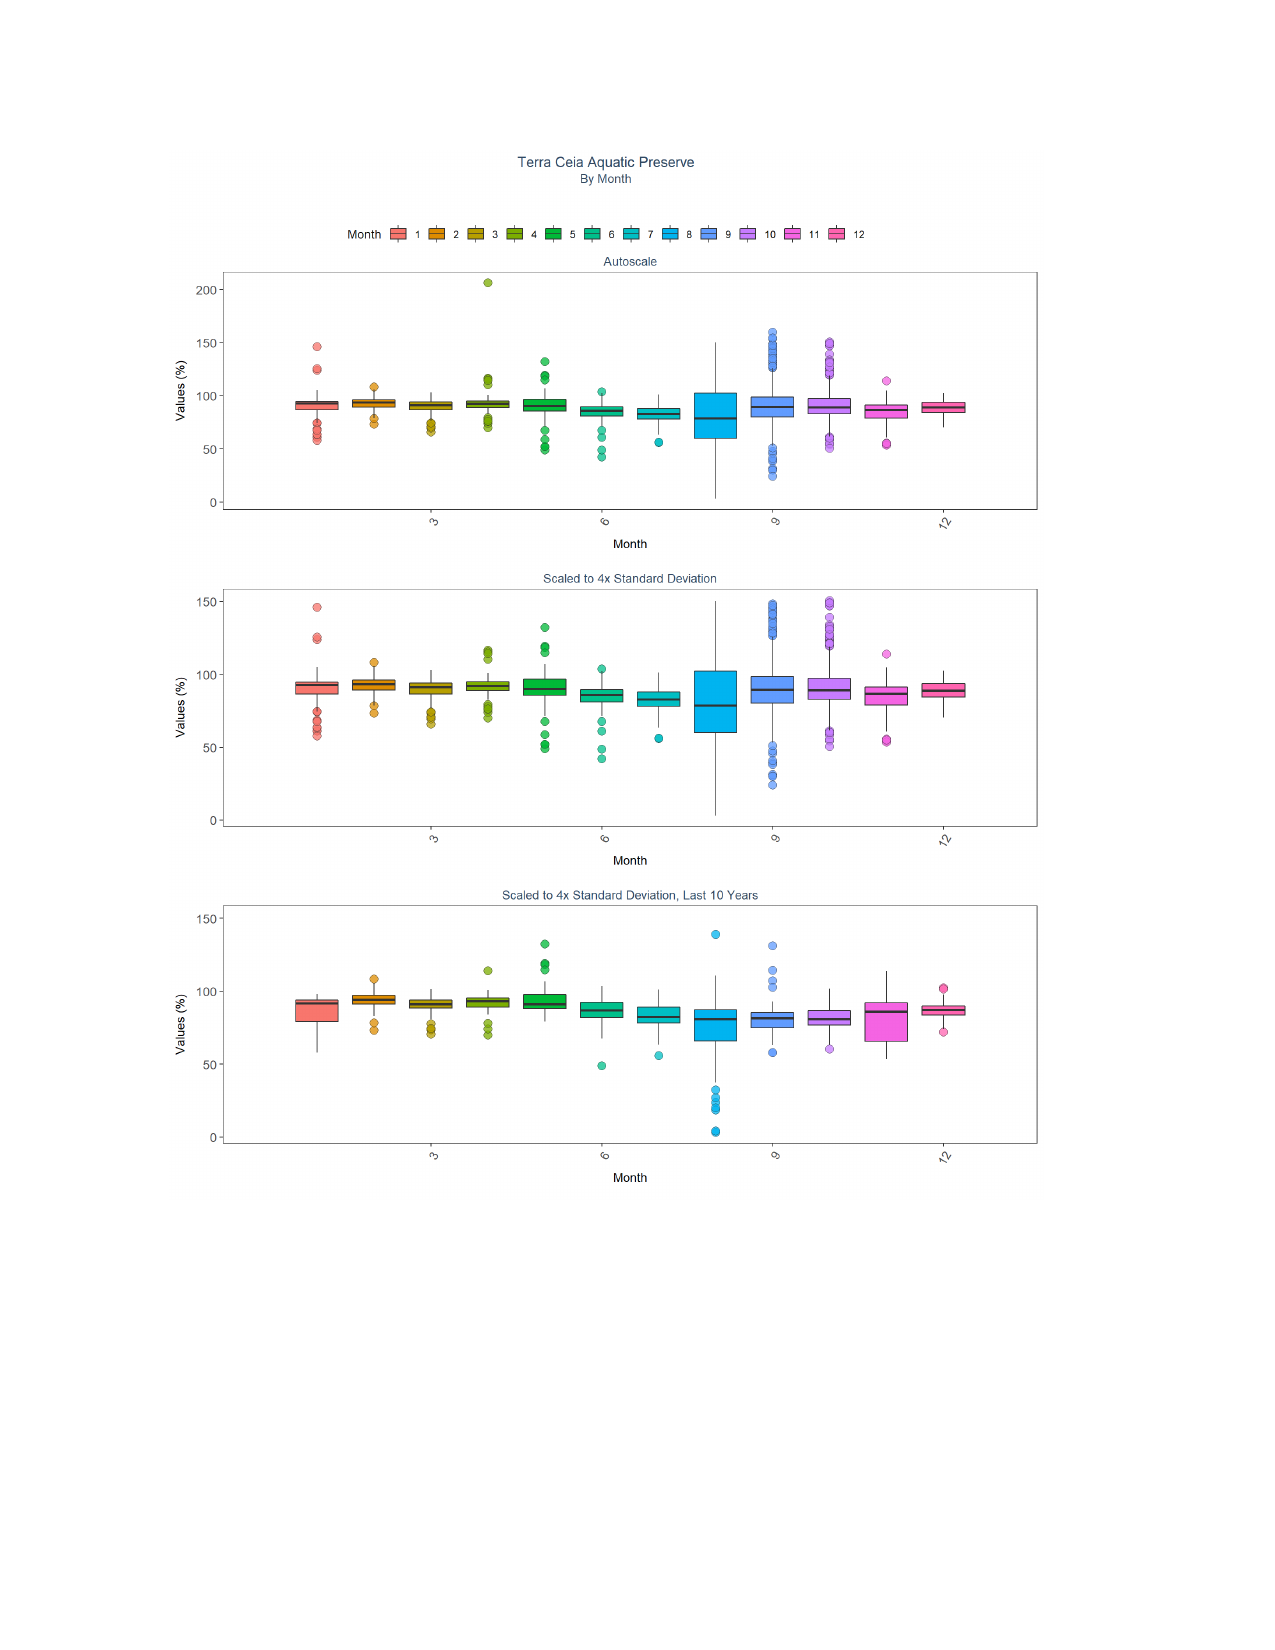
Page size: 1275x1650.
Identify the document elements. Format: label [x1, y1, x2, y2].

picture [168, 150, 1044, 1200]
